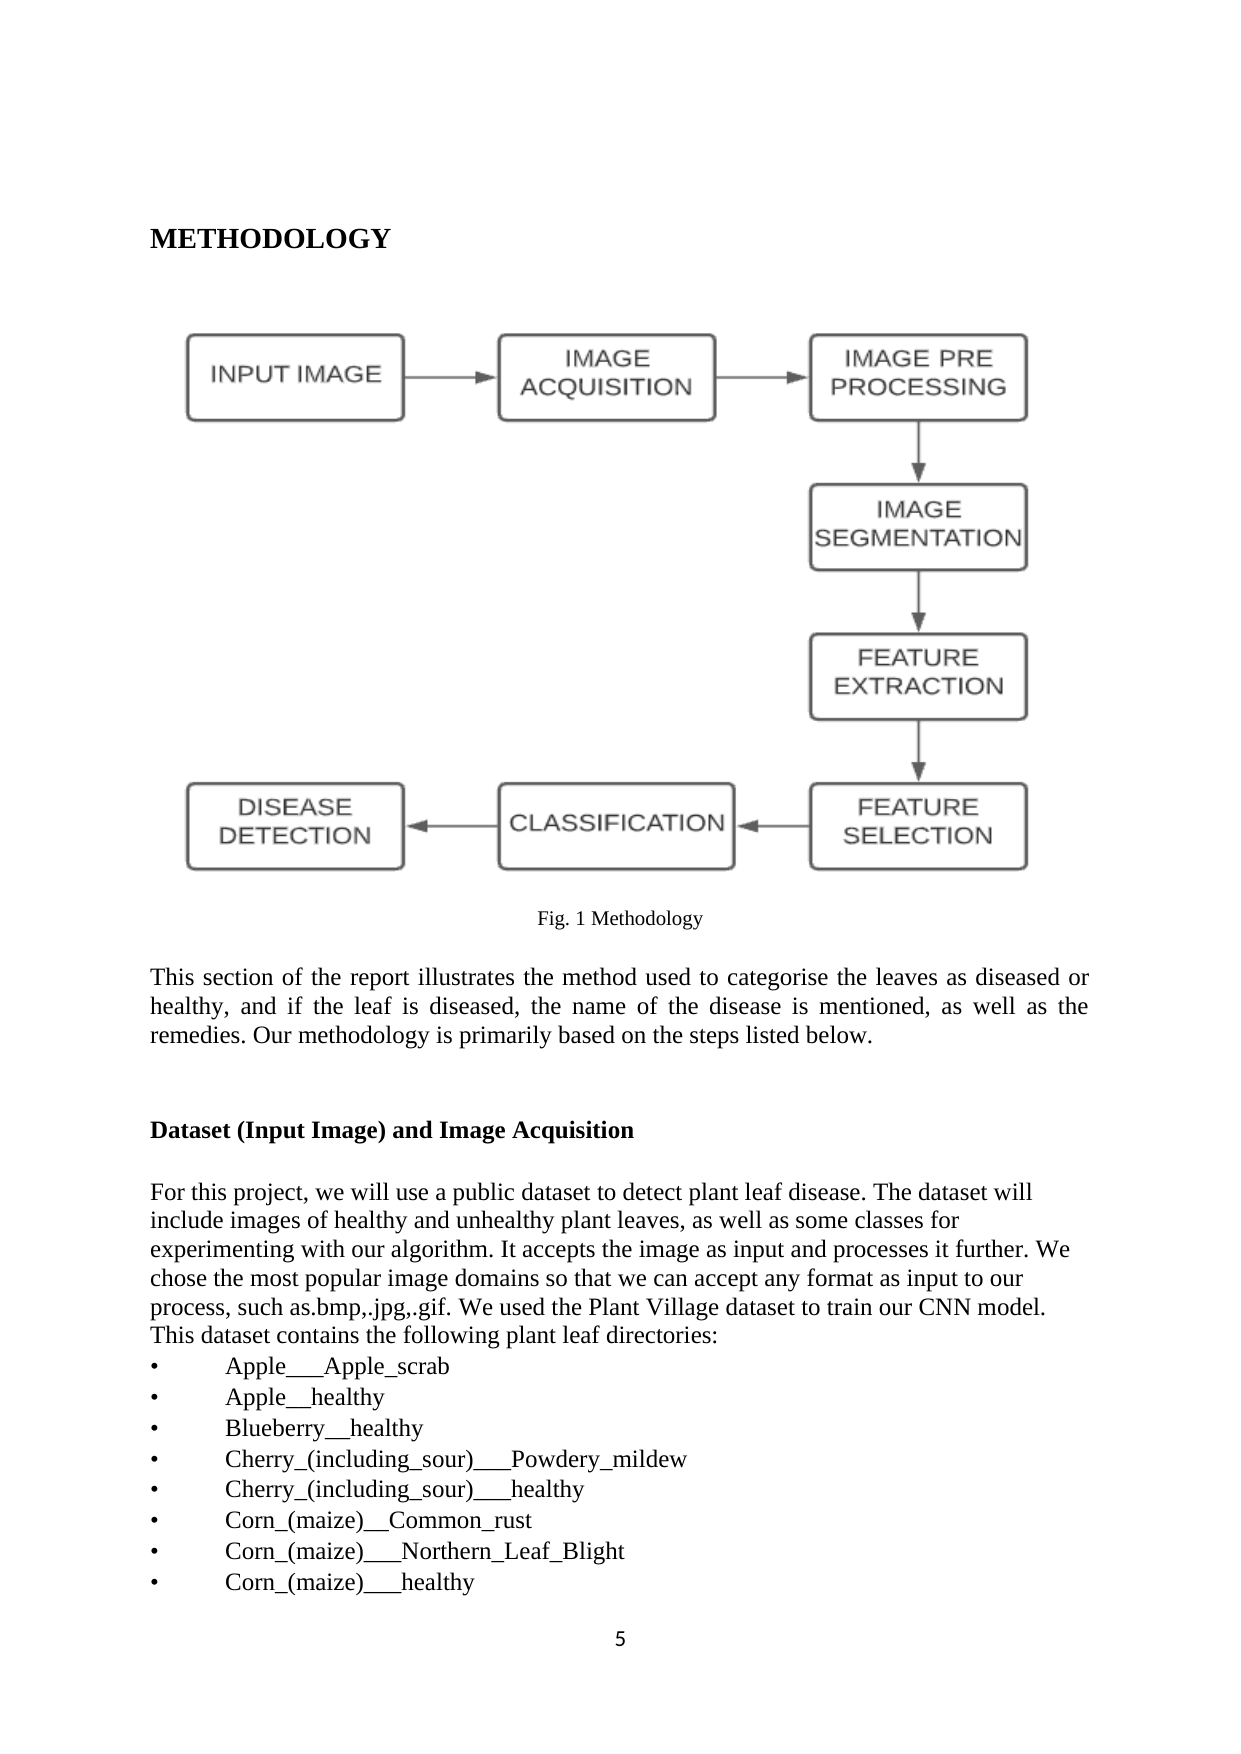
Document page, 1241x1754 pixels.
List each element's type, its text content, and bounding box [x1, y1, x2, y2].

text • Corn_(maize)___healthy [150, 1567, 1090, 1596]
text • Cherry_(including_sour)___Powdery_mildew [150, 1444, 1090, 1472]
text Dataset (Input Image) and Image Acquisition [150, 1115, 1090, 1144]
text • Cherry_(including_sour)___healthy [150, 1474, 1090, 1503]
text • Blueberry__healthy [150, 1413, 1090, 1442]
text This section of the report illustrates the method used to categorise the leaves as diseased or healthy, and if the leaf is diseased, the name of the disease is mentioned, as well as the remedies. Our methodology is primarily based on the steps listed below. [150, 962, 1090, 1049]
picture [150, 292, 1077, 904]
text • Apple__healthy [150, 1382, 1090, 1411]
text METHODOLOGY [150, 221, 1090, 255]
text • Corn_(maize)__Common_rust [150, 1505, 1090, 1534]
text Fig. 1 Methodology [150, 906, 1090, 929]
text • Apple___Apple_scrab [150, 1351, 1090, 1380]
text • Corn_(maize)___Northern_Leaf_Blight [150, 1536, 1090, 1565]
text For this project, we will use a public dataset to detect plant leaf disease. The dataset will include images of healthy and unhealthy plant leaves, as well as some classes for experimenting with our algorithm. It accepts the image as input and processes it further. We chose the most popular image domains so that we can accept any format as input to our process, such as.bmp,.jpg,.gif. We used the Plant Village dataset to train our CNN model. This dataset contains the following plant leaf directories: [150, 1177, 1090, 1349]
